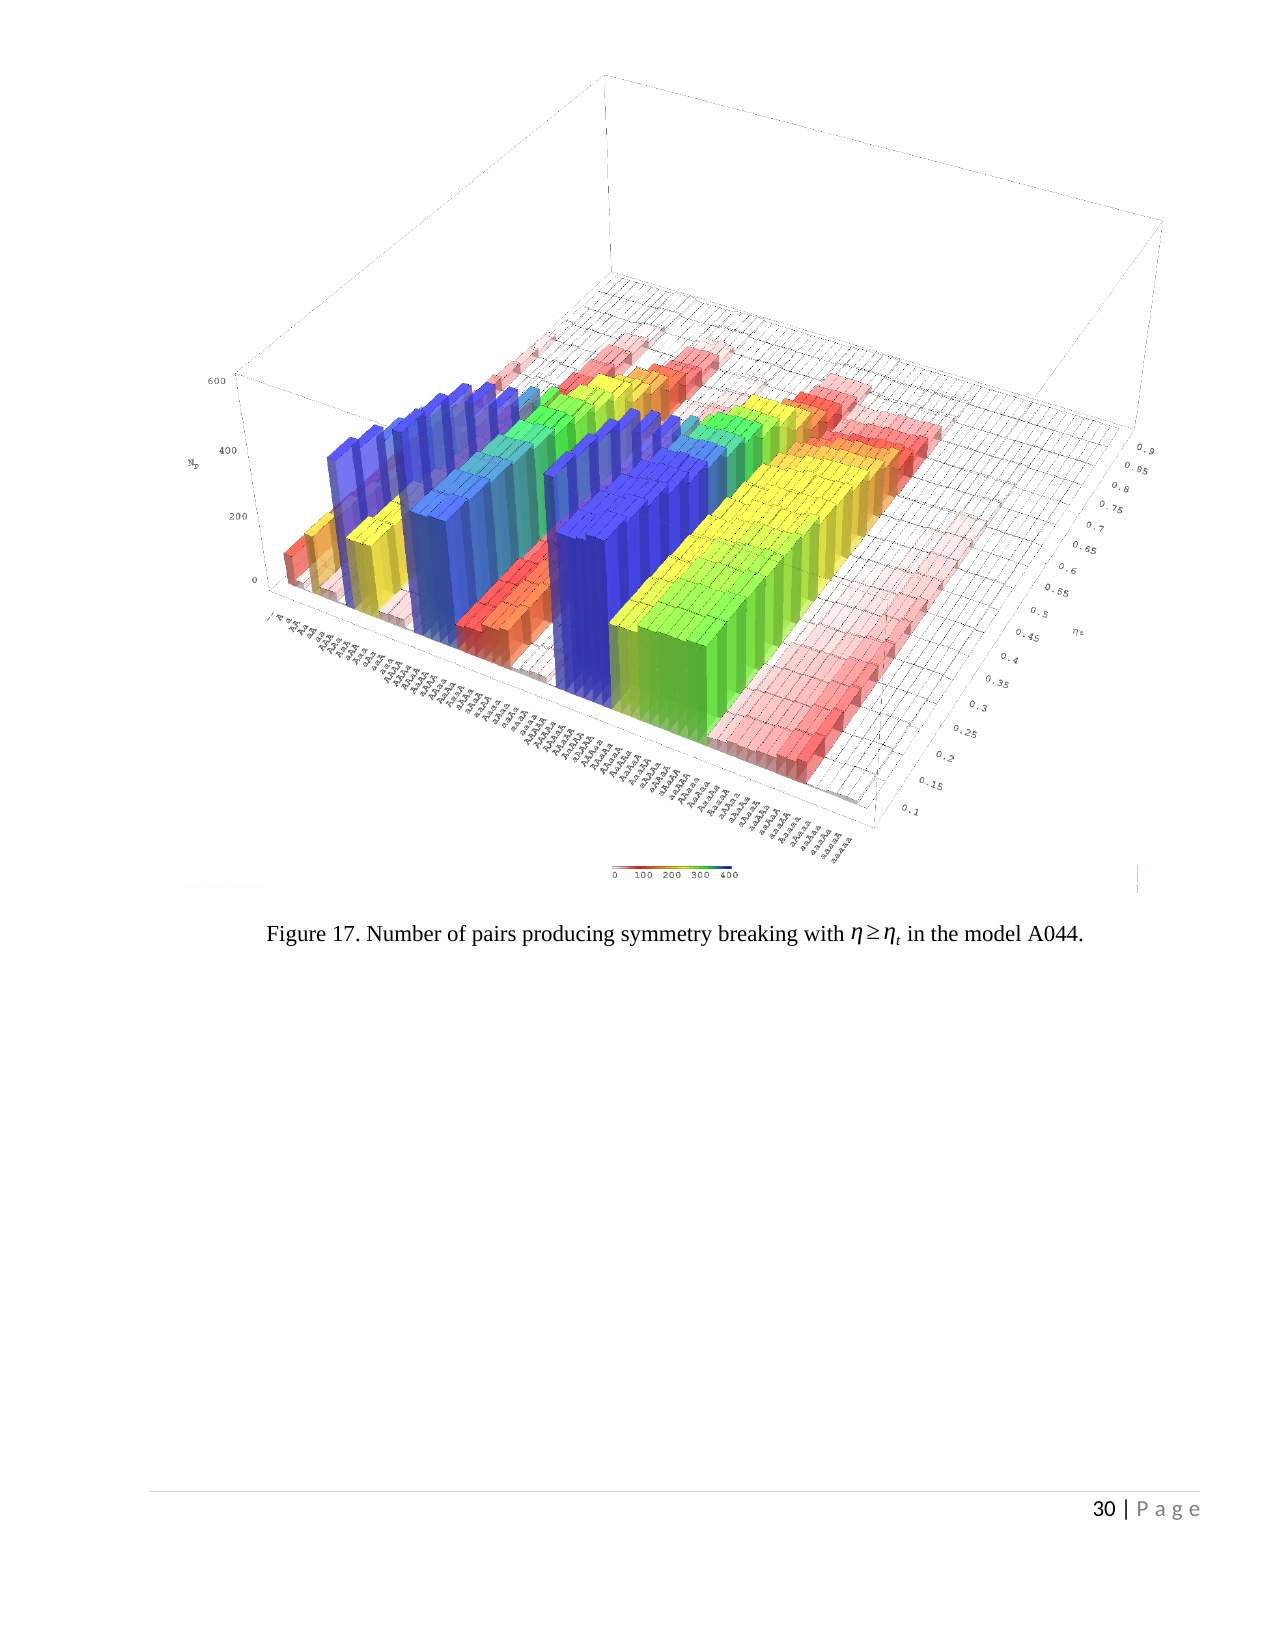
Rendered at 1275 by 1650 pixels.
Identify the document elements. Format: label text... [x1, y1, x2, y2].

picture [187, 75, 1163, 893]
text Figure 17. Number of pairs producing symmetry breaking with in the model A044. [150, 917, 1200, 949]
